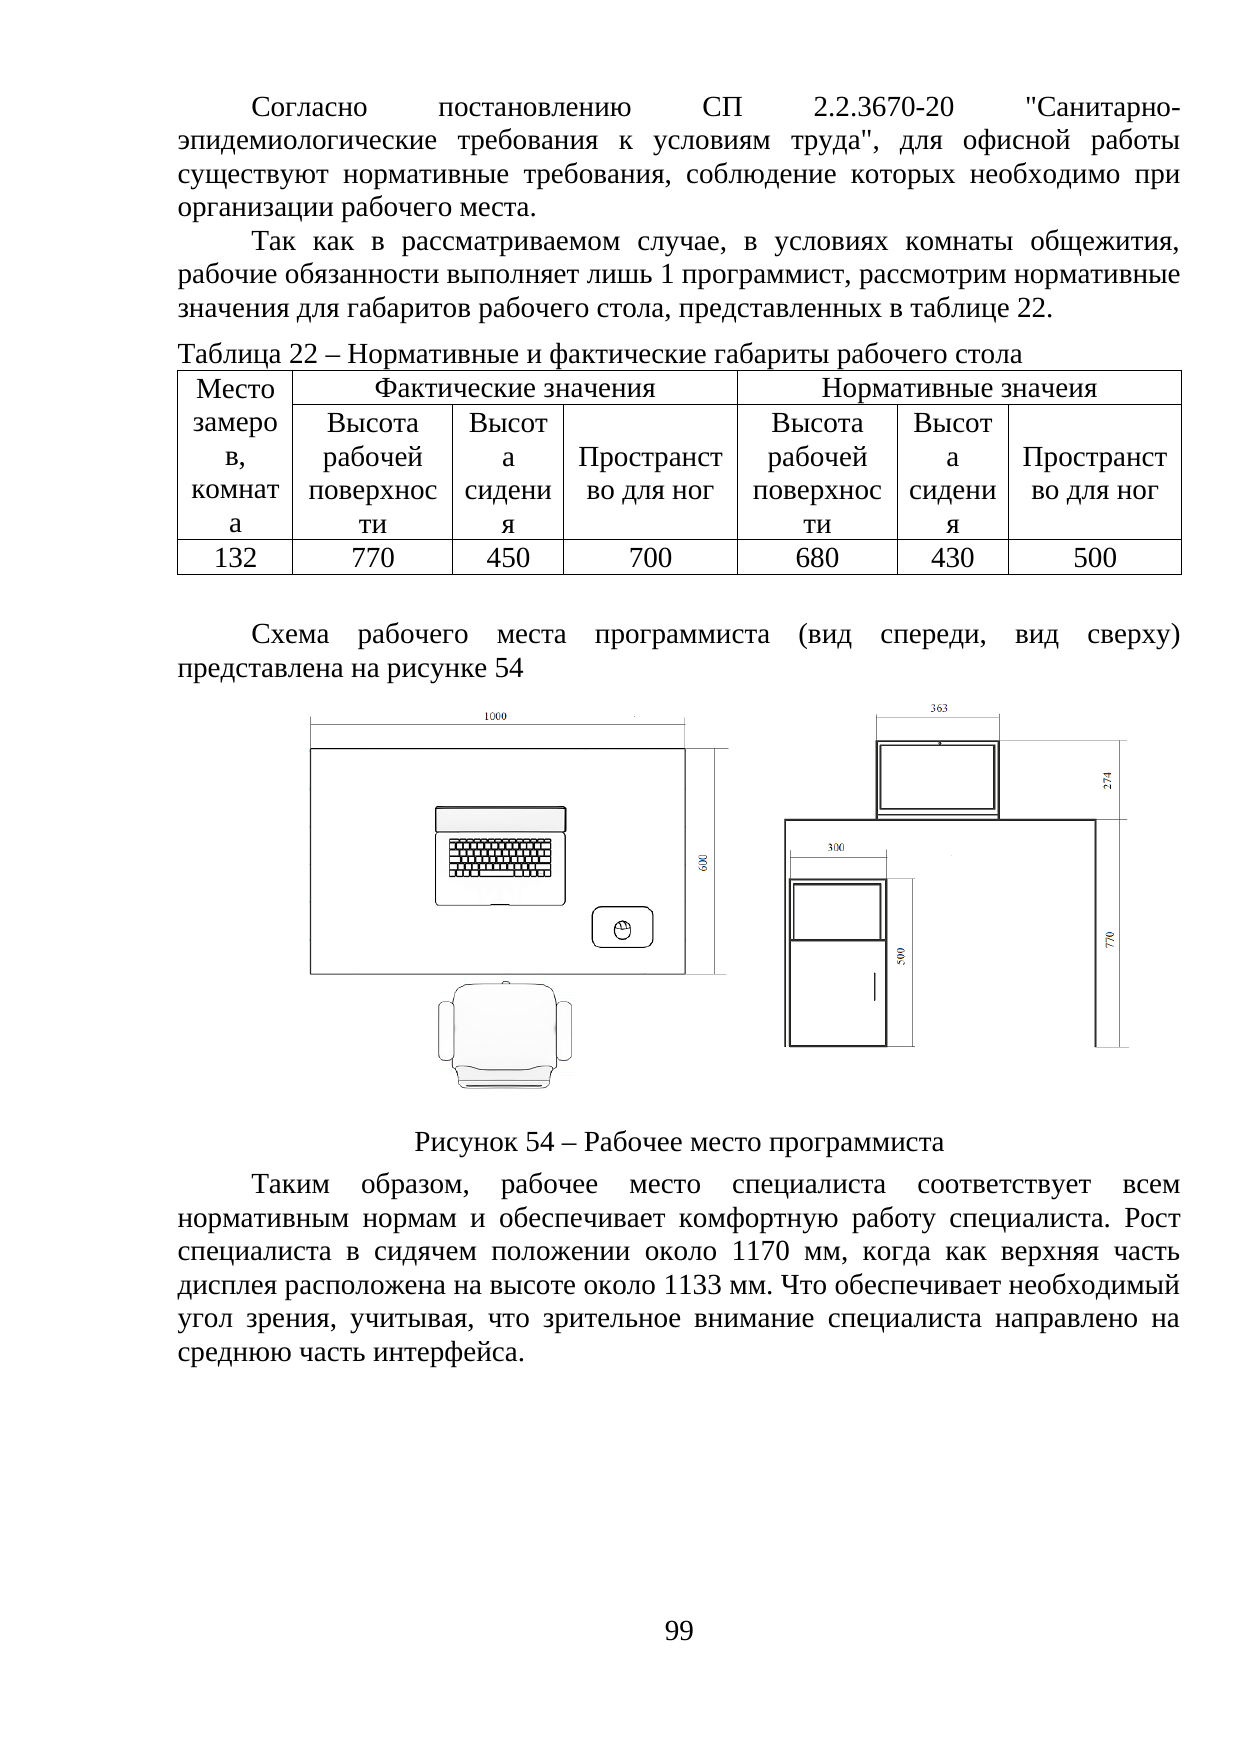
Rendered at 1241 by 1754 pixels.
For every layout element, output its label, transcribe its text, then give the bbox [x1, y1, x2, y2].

table_cell Высота рабочей поверхности [293, 405, 452, 539]
table_cell 132 [178, 540, 292, 574]
text Таблица 22 – Нормативные и фактические габариты рабочего стола [177, 336, 1181, 369]
table_cell Пространство для ног [564, 405, 737, 539]
table_cell 450 [453, 540, 563, 574]
table_cell 430 [898, 540, 1008, 574]
text Так как в рассматриваемом случае, в условиях комнаты общежития, рабочие обязанности выполняет лишь 1 программист, рассмотрим нормативные значения для габаритов рабочего стола, представленных в таблице 22. [177, 223, 1181, 323]
text Таким образом, рабочее место специалиста соответствует всем нормативным нормам и обеспечивает комфортную работу специалиста. Рост специалиста в сидячем положении около 1170 мм, когда как верхняя часть дисплея расположена на высоте около 1133 мм. Что обеспечивает необходимый угол зрения, учитывая, что зрительное внимание специалиста направлено на среднюю часть интерфейса. [177, 1166, 1181, 1367]
table_cell 770 [293, 540, 452, 574]
table_cell Высота сидения [453, 405, 563, 539]
table_cell Высота сидения [898, 405, 1008, 539]
table_cell 680 [738, 540, 897, 574]
text Согласно постановлению СП 2.2.3670-20 "Санитарно-эпидемиологические требования к условиям труда", для офисной работы существуют нормативные требования, соблюдение которых необходимо при организации рабочего места. [177, 89, 1181, 223]
table_cell 500 [1009, 540, 1181, 574]
table_header Место замеров, комната [178, 371, 292, 539]
table_cell 700 [564, 540, 737, 574]
table_header Нормативные значеия [738, 371, 1181, 404]
table_header Фактические значения [293, 371, 737, 404]
picture [296, 695, 1137, 1098]
table_cell Высота рабочей поверхности [738, 405, 897, 539]
table_cell Пространство для ног [1009, 405, 1181, 539]
text Схема рабочего места программиста (вид спереди, вид сверху) представлена на рисунке 54 [177, 616, 1181, 683]
text Рисунок 54 – Рабочее место программиста [177, 1124, 1181, 1158]
